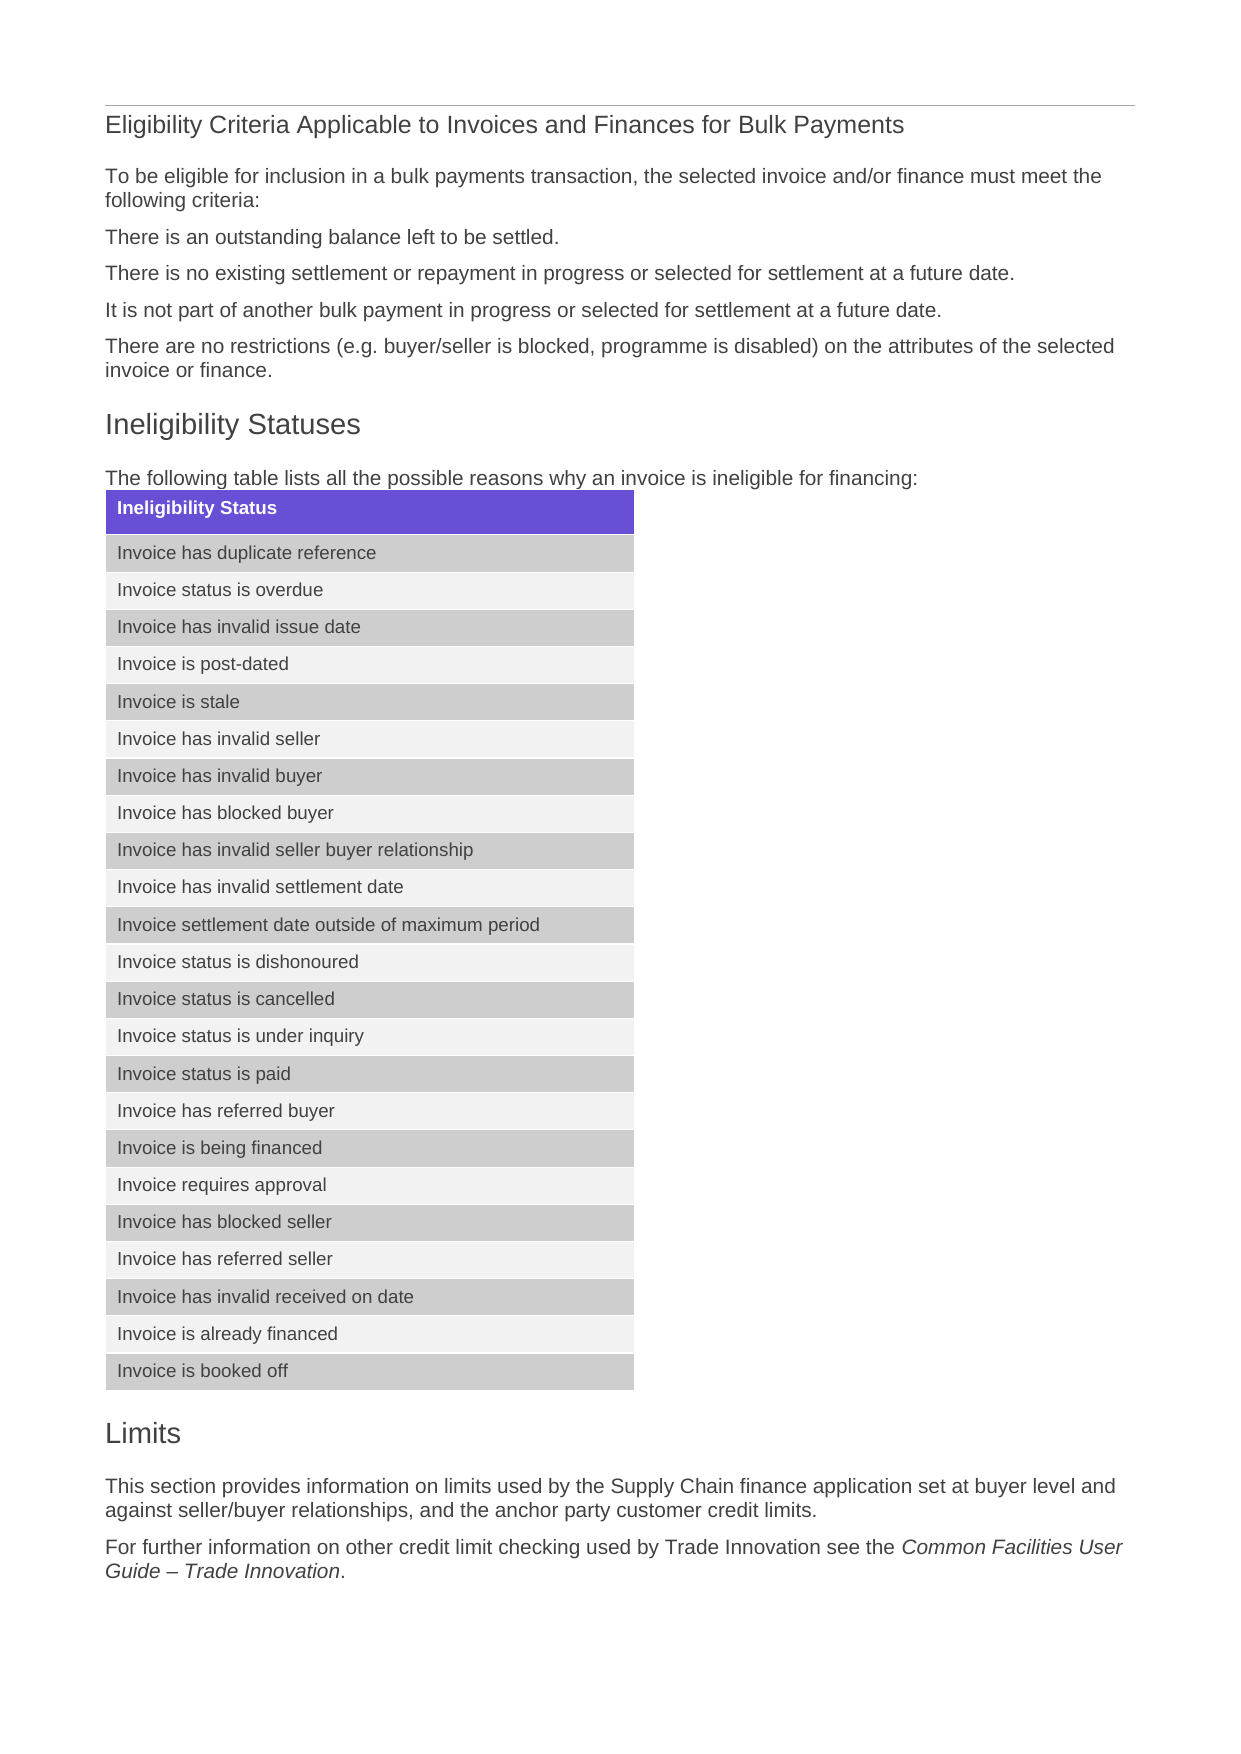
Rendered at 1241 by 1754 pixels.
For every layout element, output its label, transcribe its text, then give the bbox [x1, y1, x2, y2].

text For further information on other credit limit checking used by Trade Innovation see the Common Facilities User Guide – Trade Innovation. [105, 1535, 1135, 1583]
table_cell Invoice has invalid received on date [106, 1279, 634, 1315]
text There is no existing settlement or repayment in progress or selected for settlement at a future date. [105, 261, 1135, 285]
table_cell Invoice status is dishonoured [106, 945, 634, 981]
subtitle Ineligibility Statuses [105, 407, 1135, 440]
table_cell Invoice has blocked seller [106, 1205, 634, 1241]
table_header Ineligibility Status [106, 490, 634, 534]
text The following table lists all the possible reasons why an invoice is ineligible for financing: [105, 465, 1135, 489]
table_cell Invoice has invalid settlement date [106, 870, 634, 906]
table_cell Invoice status is paid [106, 1056, 634, 1092]
text This section provides information on limits used by the Supply Chain finance application set at buyer level and against seller/buyer relationships, and the anchor party customer credit limits. [105, 1474, 1135, 1522]
table_cell Invoice requires approval [106, 1168, 634, 1204]
table_cell Invoice has referred seller [106, 1242, 634, 1278]
table_cell Invoice has invalid seller buyer relationship [106, 833, 634, 869]
table_cell Invoice has blocked buyer [106, 796, 634, 832]
table_cell Invoice has invalid issue date [106, 610, 634, 646]
table_cell Invoice has duplicate reference [106, 535, 634, 572]
subtitle Limits [105, 1416, 1135, 1449]
table_cell Invoice is being financed [106, 1130, 634, 1167]
table_cell Invoice has invalid buyer [106, 759, 634, 795]
table_cell Invoice has referred buyer [106, 1093, 634, 1129]
table_cell Invoice status is cancelled [106, 982, 634, 1018]
table_cell Invoice is post-dated [106, 647, 634, 683]
table_cell Invoice status is under inquiry [106, 1019, 634, 1055]
table_cell Invoice status is overdue [106, 573, 634, 609]
text There are no restrictions (e.g. buyer/seller is blocked, programme is disabled) on the attributes of the selected invoice or finance. [105, 334, 1135, 382]
table_cell Invoice is already financed [106, 1316, 634, 1352]
table_cell Invoice has invalid seller [106, 721, 634, 757]
subtitle Eligibility Criteria Applicable to Invoices and Finances for Bulk Payments [105, 110, 1135, 139]
table_cell Invoice settlement date outside of maximum period [106, 907, 634, 943]
text There is an outstanding balance left to be settled. [105, 224, 1135, 248]
text It is not part of another bulk payment in progress or selected for settlement at a future date. [105, 297, 1135, 321]
table_cell Invoice is stale [106, 684, 634, 720]
text To be eligible for inclusion in a bulk payments transaction, the selected invoice and/or finance must meet the following criteria: [105, 164, 1135, 212]
table_cell Invoice is booked off [106, 1354, 634, 1390]
